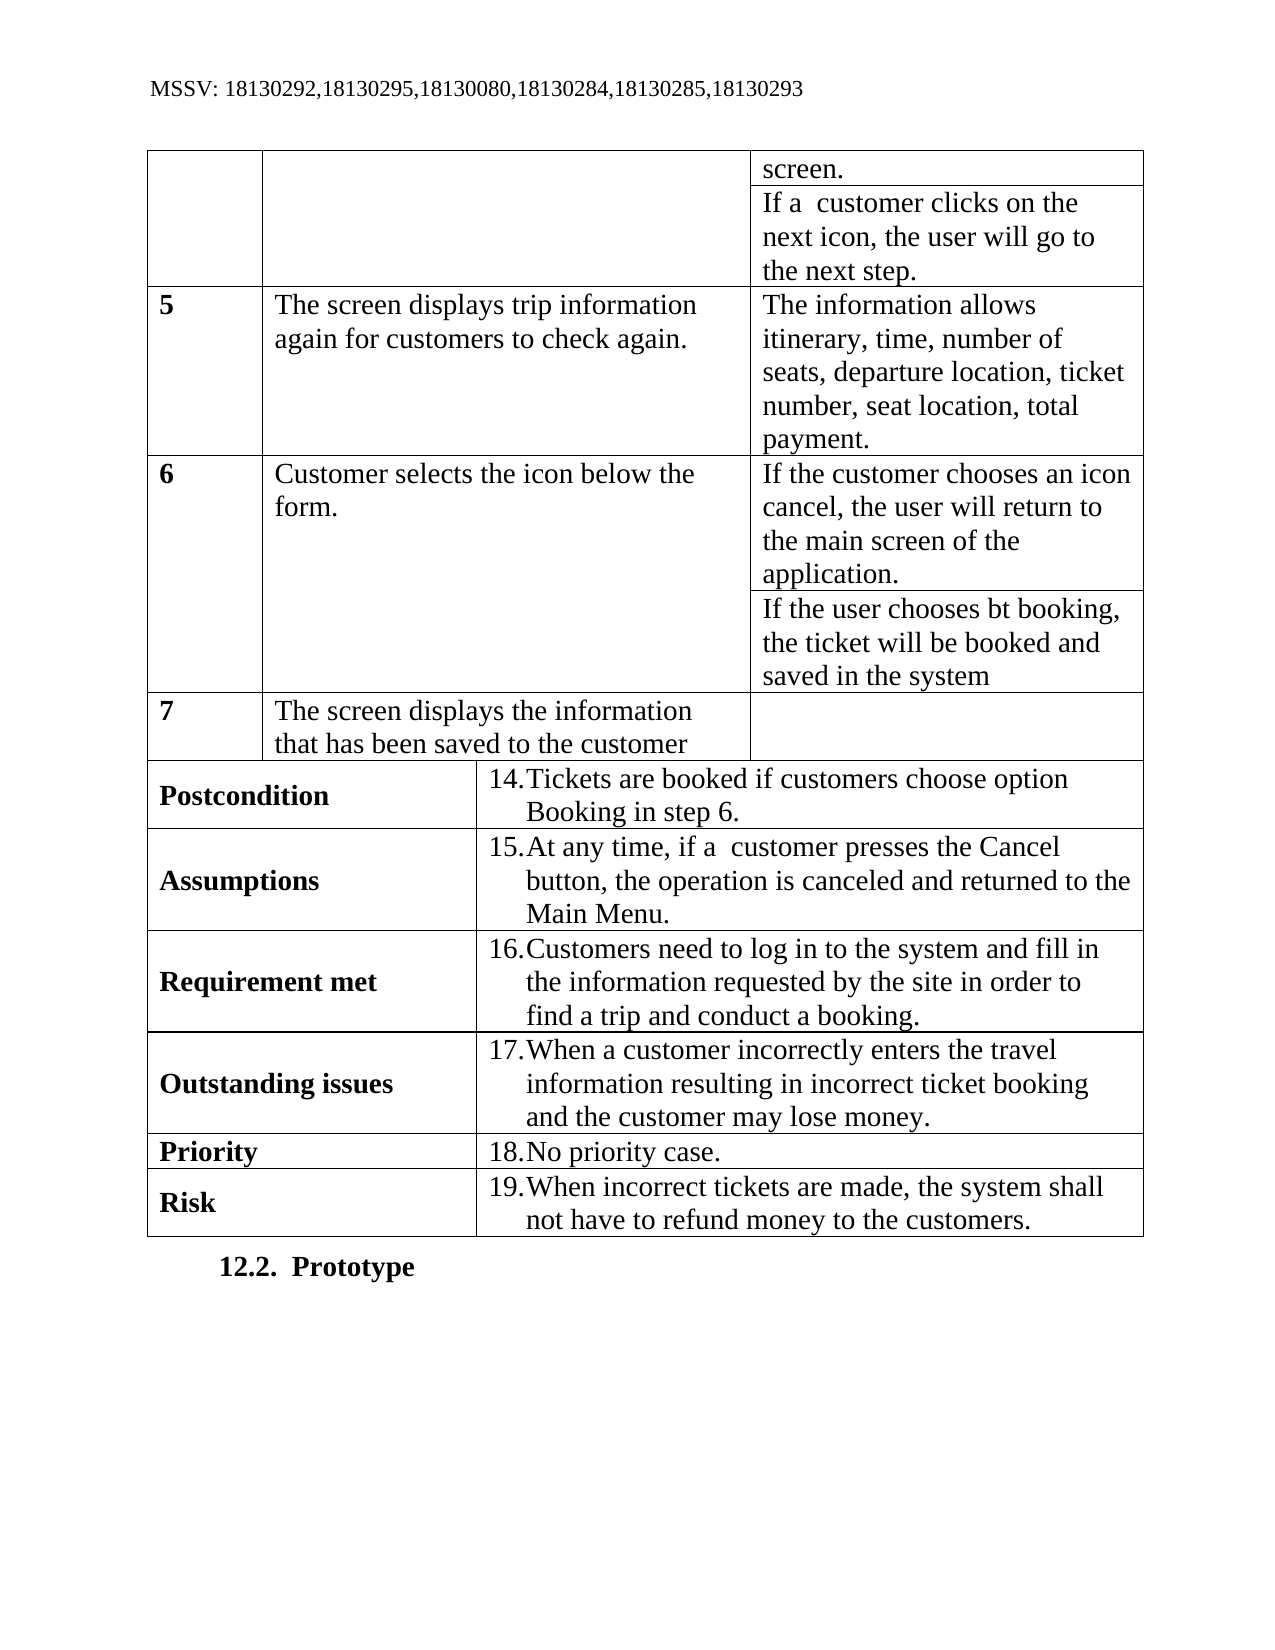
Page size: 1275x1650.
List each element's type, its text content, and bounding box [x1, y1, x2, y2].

table_cell 5 [148, 287, 262, 455]
table_cell Assumptions [148, 829, 476, 930]
table_cell Customers need to log in to the system and fill in the information requested by the site in order to find a trip and conduct a booking. [477, 931, 1143, 1031]
table_cell Outstanding issues [148, 1033, 476, 1133]
table_cell At any time, if a customer presses the Cancel button, the operation is canceled and returned to the Main Menu. [477, 829, 1143, 930]
table_cell Risk [148, 1169, 476, 1236]
table_cell Customer selects the icon below the form. [263, 456, 750, 692]
table_cell The information allows itinerary, time, number of seats, departure location, ticket number, seat location, total payment. [751, 287, 1143, 455]
table_cell No priority case. [477, 1134, 1143, 1168]
table_cell Postcondition [148, 761, 476, 828]
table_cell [751, 151, 1143, 184]
table_cell [751, 693, 1143, 760]
table_cell If the customer chooses an icon cancel, the user will return to the main screen of the application. [751, 456, 1143, 590]
table_cell Tickets are booked if customers choose option Booking in step 6. [477, 761, 1143, 828]
table_cell The screen displays the information that has been saved to the customer [263, 693, 750, 760]
table_cell The screen displays trip information again for customers to check again. [263, 287, 750, 455]
list Prototype [219, 1249, 1183, 1283]
table_cell Priority [148, 1134, 476, 1168]
table_cell When incorrect tickets are made, the system shall not have to refund money to the customers. [477, 1169, 1143, 1236]
table_cell Requirement met [148, 931, 476, 1031]
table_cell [263, 151, 750, 286]
table_cell When a customer incorrectly enters the travel information resulting in incorrect ticket booking and the customer may lose money. [477, 1033, 1143, 1133]
table_cell If the user chooses bt booking, the ticket will be booked and saved in the system [751, 591, 1143, 692]
table_cell 4 [148, 151, 262, 286]
table_cell 7 [148, 693, 262, 760]
table_cell 6 [148, 456, 262, 692]
table_cell If a customer clicks on the next icon, the user will go to the next step. [751, 186, 1143, 286]
